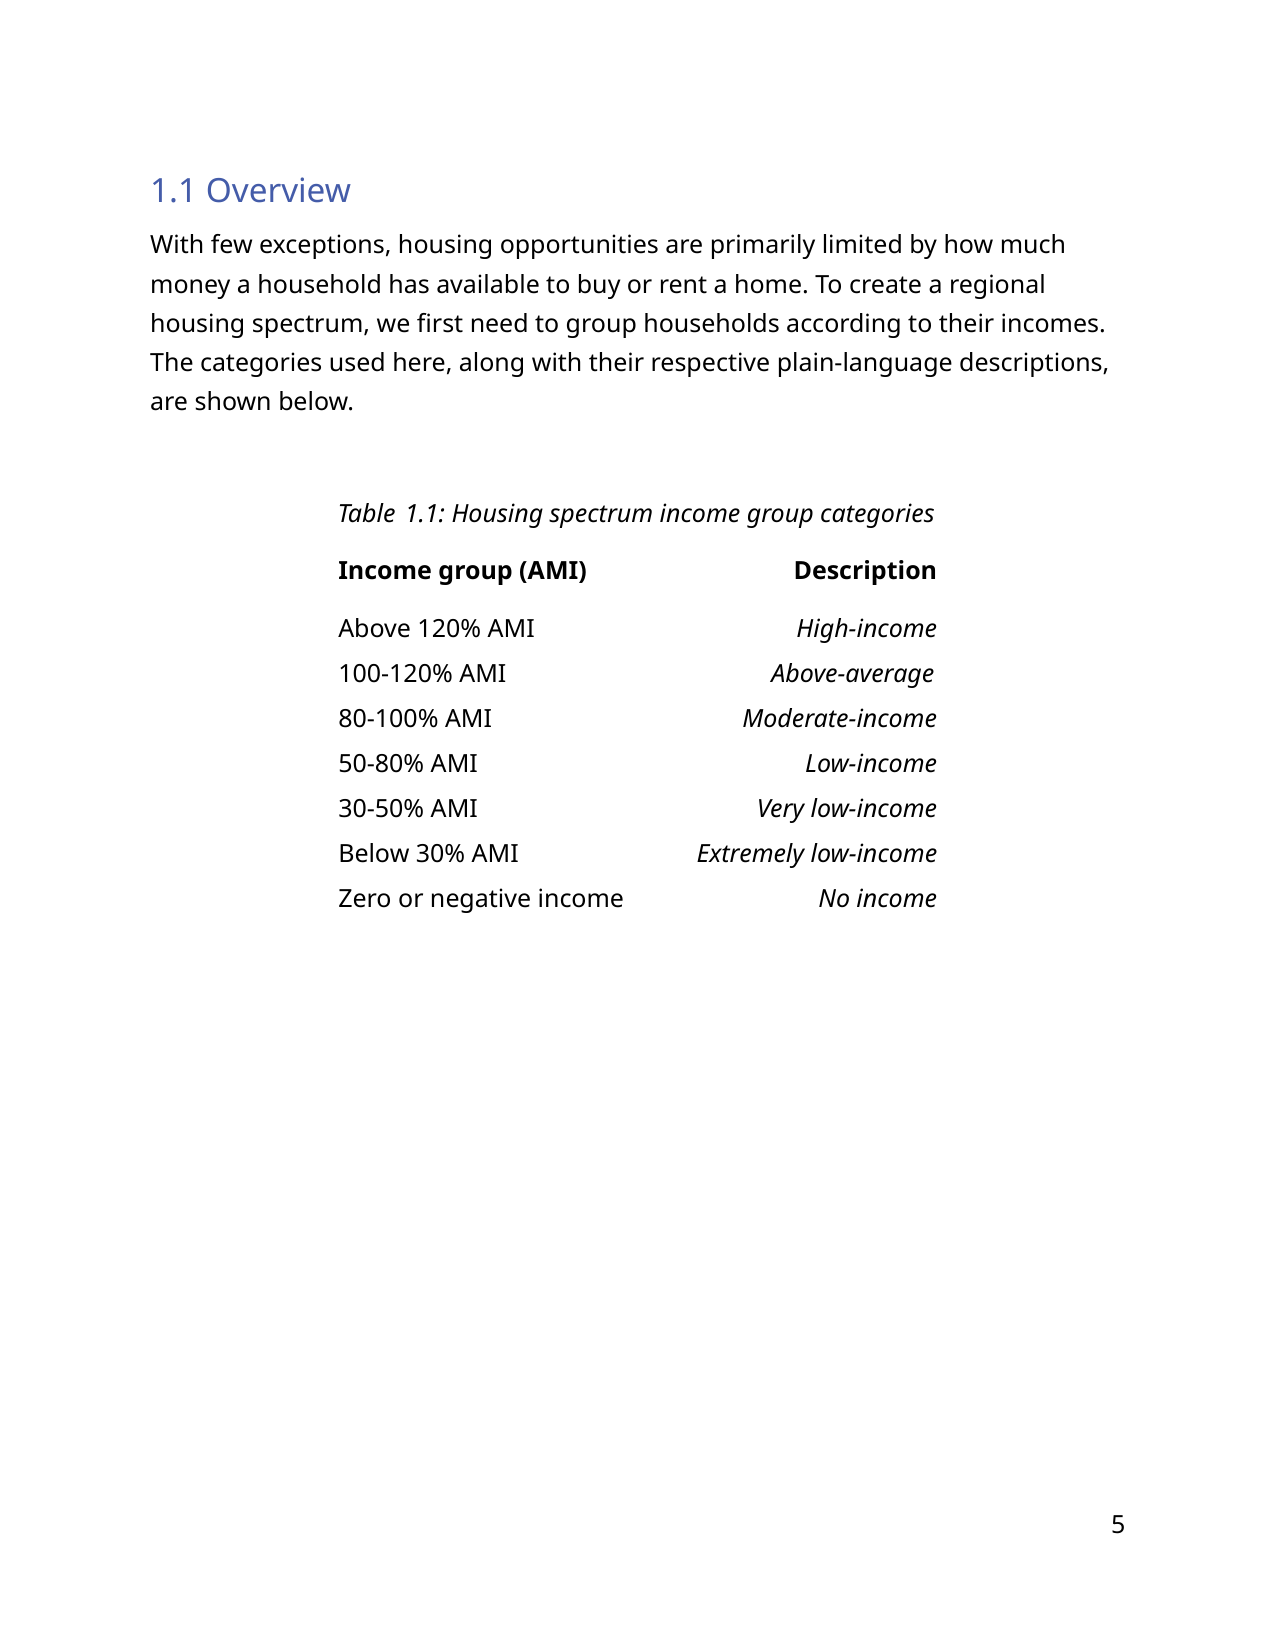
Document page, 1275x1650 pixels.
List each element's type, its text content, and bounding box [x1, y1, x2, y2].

table_cell Low-income [685, 745, 938, 789]
table_cell Above-average income [685, 655, 938, 699]
text With few exceptions, housing opportunities are primarily limited by how much money a household has available to buy or rent a home. To create a regional housing spectrum, we first need to group households according to their incomes. The categories used here, along with their respective plain-language descriptions, are shown below. [150, 227, 1125, 418]
table_cell High-income [685, 610, 938, 654]
table_cell 80-100% AMI [336, 700, 685, 744]
table_cell Very low-income [685, 790, 938, 834]
table_cell 30-50% AMI [336, 790, 685, 834]
table_header Income group (AMI) [336, 551, 685, 609]
table_cell Moderate-income [685, 700, 938, 744]
table_cell Zero or negative income [336, 880, 685, 924]
table_cell Below 30% AMI [336, 835, 685, 879]
table_cell Extremely low-income [685, 835, 938, 879]
table_cell 50-80% AMI [336, 745, 685, 789]
table_cell 100-120% AMI [336, 655, 685, 699]
text Table 1.1: Housing spectrum income group categories [150, 496, 1125, 529]
table_cell Above 120% AMI [336, 610, 685, 654]
table_header Description [685, 551, 938, 609]
subtitle 1.1 Overview [150, 167, 1125, 212]
table_cell No income [685, 880, 938, 924]
